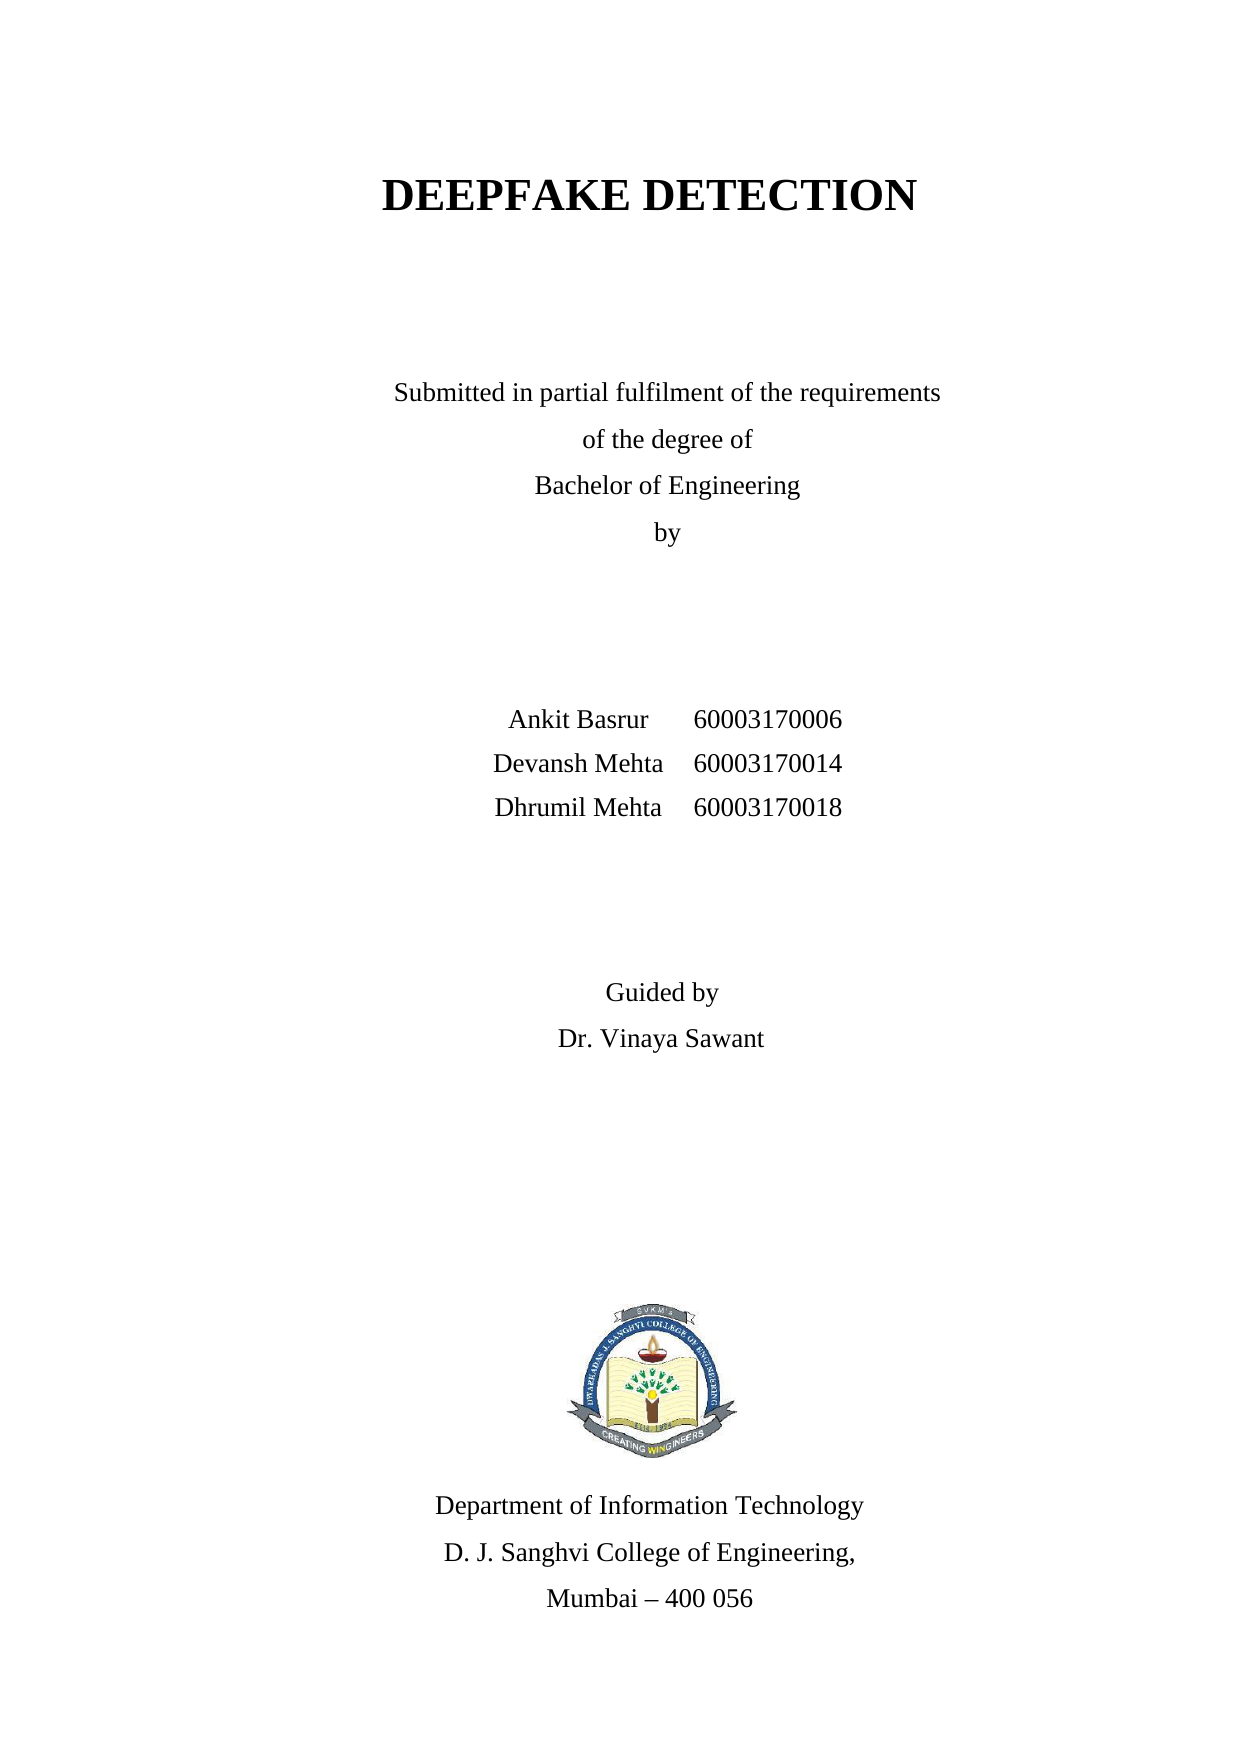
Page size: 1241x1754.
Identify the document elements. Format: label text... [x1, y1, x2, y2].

table_header Ankit Basrur [479, 703, 677, 747]
table_cell 60003170014 [677, 747, 858, 791]
table_cell 60003170018 [677, 791, 858, 836]
text Mumbai – 400 056 [177, 1582, 1122, 1613]
text of the degree of [177, 423, 1157, 454]
text by [177, 516, 1157, 547]
table_cell Devansh Mehta [479, 747, 677, 791]
text Bachelor of Engineering [177, 469, 1157, 501]
table_header 60003170006 [677, 703, 858, 747]
text Guided by [177, 976, 1147, 1007]
table_cell Dhrumil Mehta [479, 791, 677, 836]
text Department of Information Technology [177, 1489, 1122, 1520]
text DEEPFAKE DETECTION [177, 168, 1122, 220]
picture [566, 1304, 738, 1458]
text Submitted in partial fulfilment of the requirements [177, 376, 1157, 407]
text Dr. Vinaya Sawant [177, 1022, 1145, 1053]
text D. J. Sanghvi College of Engineering, [177, 1536, 1122, 1567]
